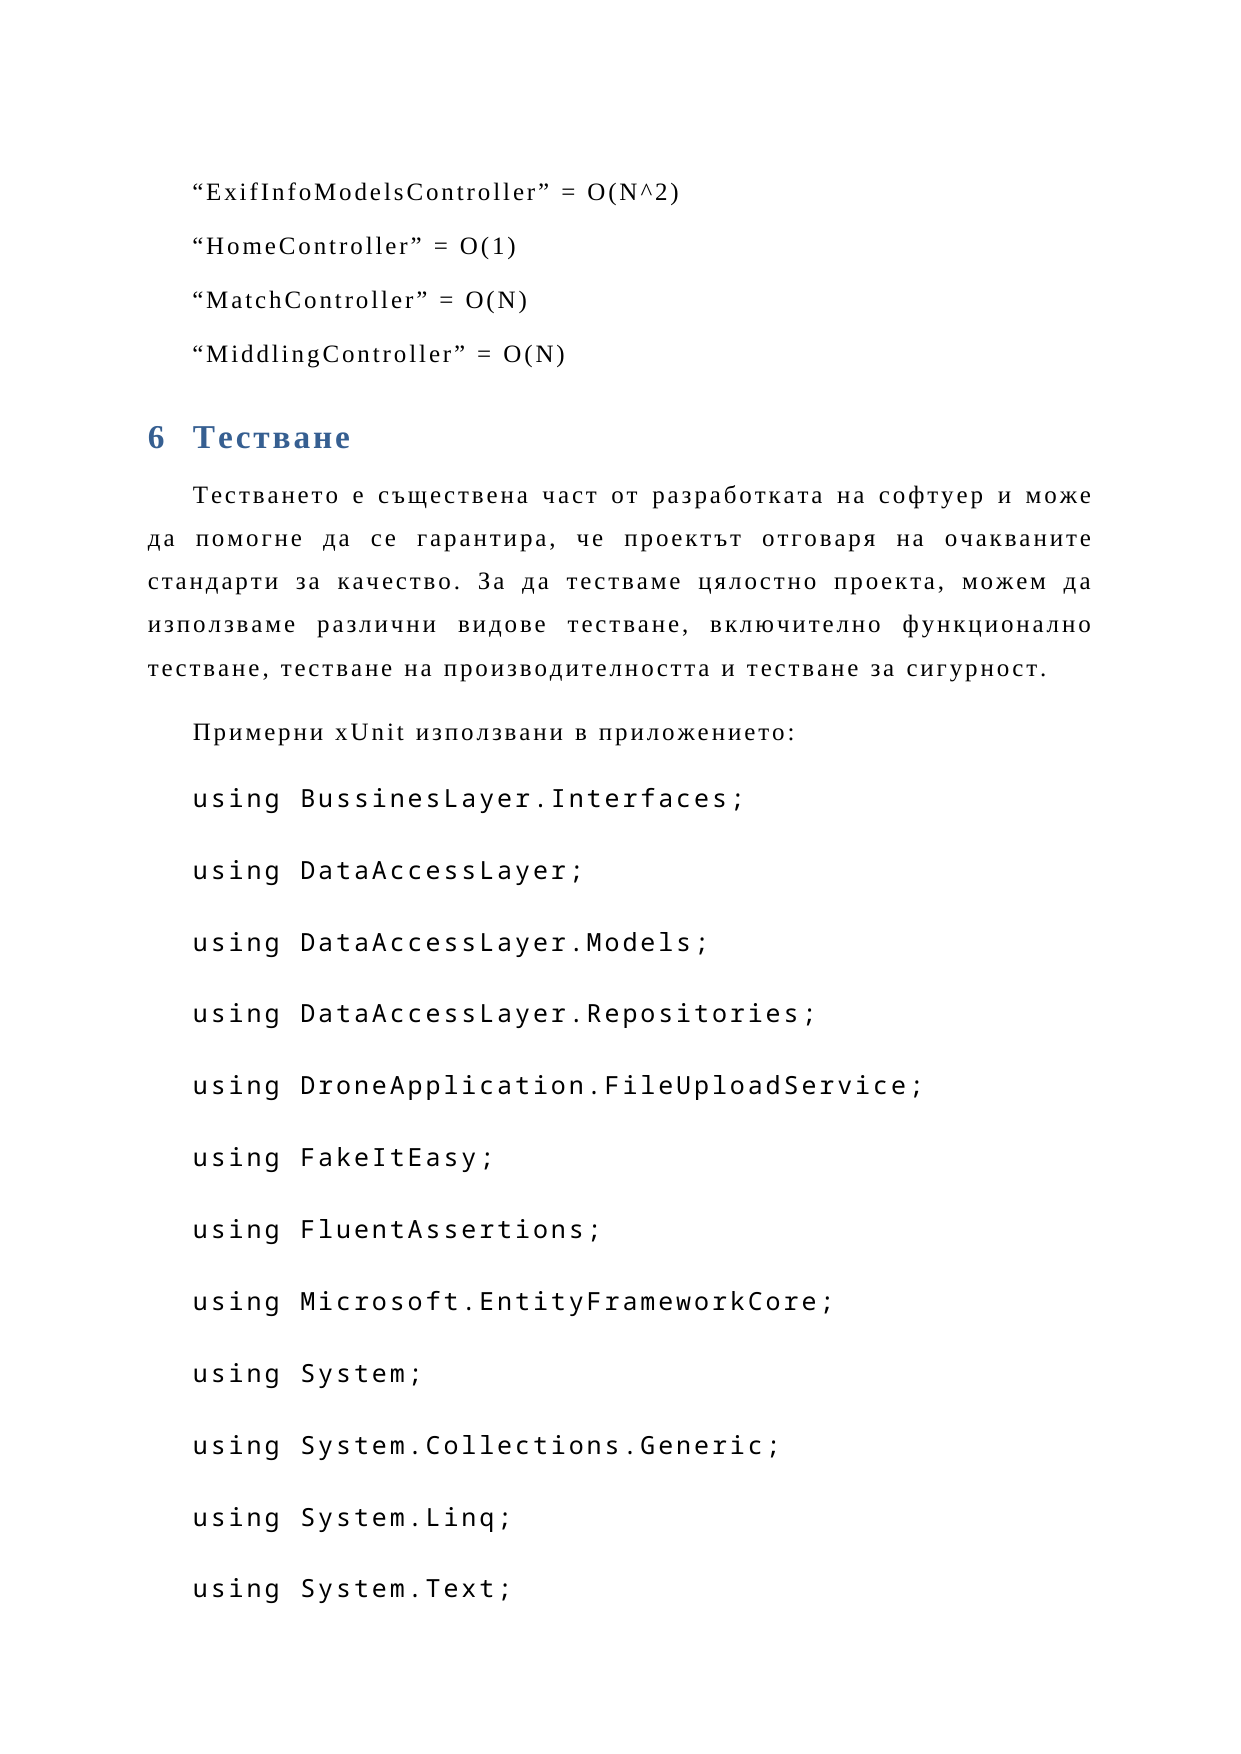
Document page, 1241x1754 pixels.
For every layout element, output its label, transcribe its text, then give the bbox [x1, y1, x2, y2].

text using FakeItEasy; [148, 1140, 1092, 1174]
text Tестването е съществена част от разработката на софтуер и може да помогне да се гарантира, че проектът отговаря на очакваните стандарти за качество. За да тестваме цялостно проекта, можем да използваме различни видове тестване, включително функционално тестване, тестване на производителността и тестване за сигурност. [148, 480, 1092, 681]
text “MatchController” = O(N) [148, 285, 1092, 314]
text “MiddlingController” = O(N) [148, 339, 1092, 367]
text using FluentAssertions; [148, 1212, 1092, 1246]
text Примерни xUnit използвани в приложението: [148, 717, 1092, 745]
text using Microsoft.EntityFrameworkCore; [148, 1284, 1092, 1318]
text “ExifInfoModelsController” = O(N^2) [148, 177, 1092, 206]
text using System.Text; [148, 1571, 1092, 1605]
text using System; [148, 1356, 1092, 1389]
text using System.Linq; [148, 1499, 1092, 1533]
text using BussinesLayer.Interfaces; [148, 781, 1092, 814]
text using DataAccessLayer.Repositories; [148, 996, 1092, 1030]
subtitle Тестване [148, 422, 1092, 455]
text using DataAccessLayer.Models; [148, 924, 1092, 958]
text using DroneApplication.FileUploadService; [148, 1068, 1092, 1102]
text “HomeController” = O(1) [148, 231, 1092, 260]
text using System.Collections.Generic; [148, 1427, 1092, 1461]
text using DataAccessLayer; [148, 852, 1092, 886]
